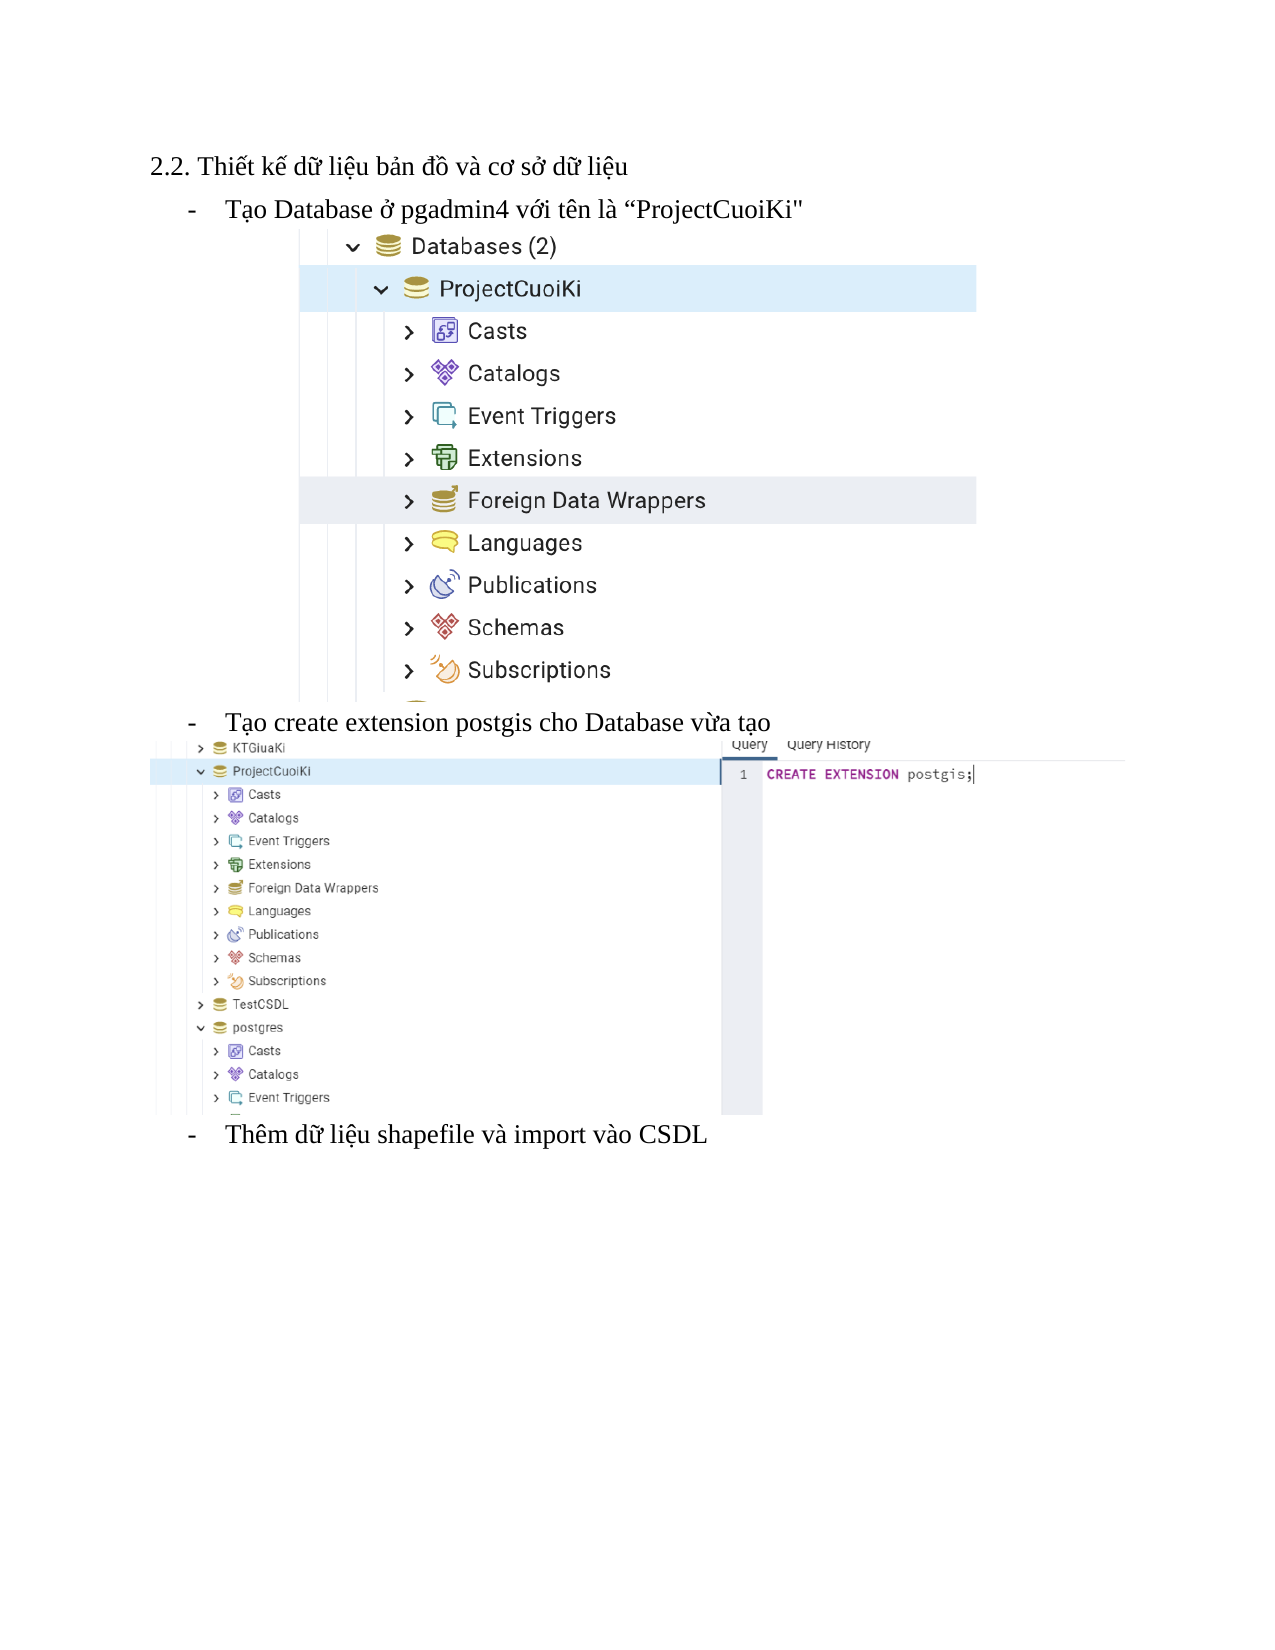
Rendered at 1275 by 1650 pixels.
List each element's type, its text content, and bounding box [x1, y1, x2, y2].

list Tạo create extension postgis cho Database vừa tạo [187, 706, 1125, 737]
subtitle 2.2. Thiết kế dữ liệu bản đồ và cơ sở dữ liệu [150, 150, 1125, 181]
list Tạo Database ở pgadmin4 với tên là “ProjectCuoiKi" [187, 194, 1125, 225]
list Thêm dữ liệu shapefile và import vào CSDL [187, 1118, 1125, 1149]
picture [298, 229, 977, 702]
picture [150, 741, 1125, 1115]
